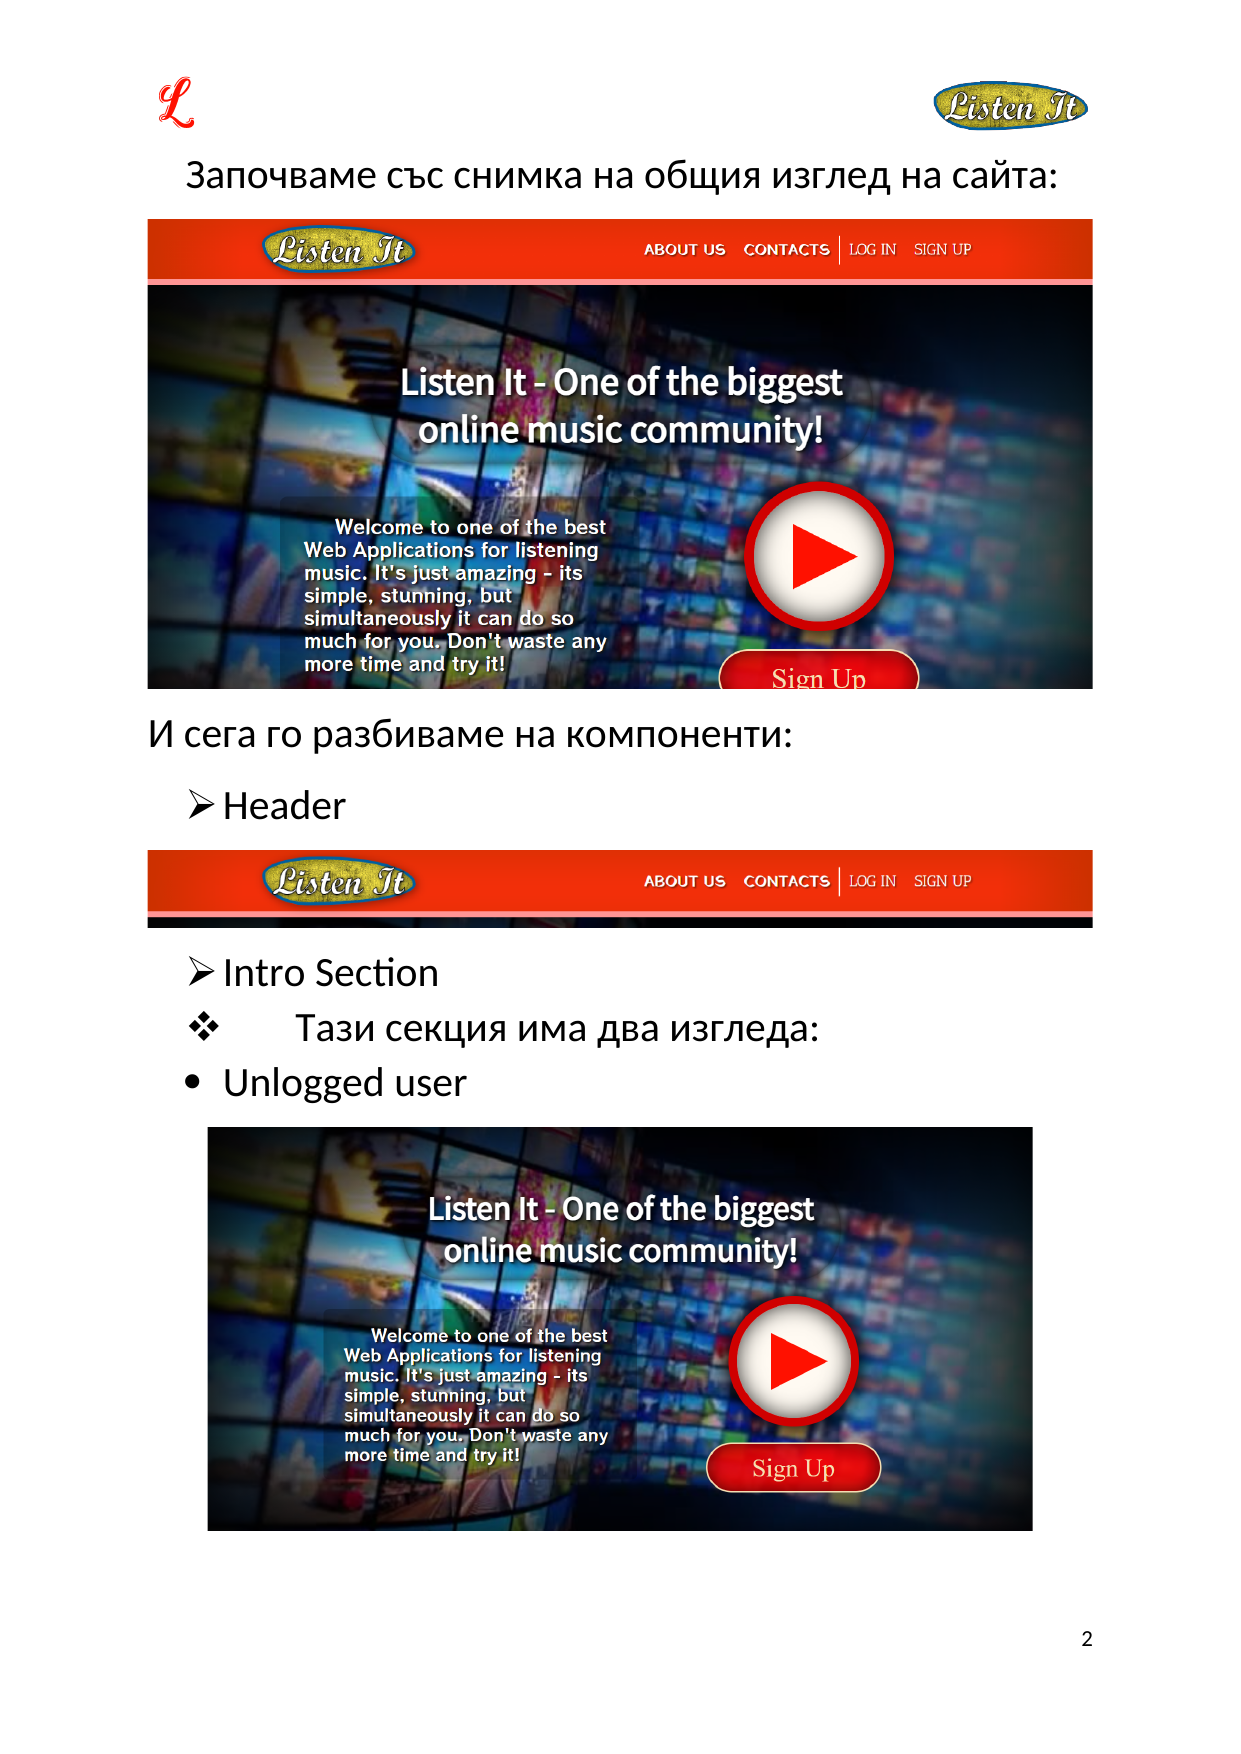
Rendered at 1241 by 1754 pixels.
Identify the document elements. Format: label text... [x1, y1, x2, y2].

text И сега го разбиваме на компоненти: [148, 707, 1093, 758]
picture [207, 1127, 1033, 1531]
list Тази секция има два изгледа: [185, 1001, 1093, 1052]
list Intro Section [185, 946, 1093, 997]
picture [147, 219, 1093, 689]
picture [929, 80, 1092, 132]
picture [147, 850, 1093, 928]
text Започваме със снимка на общия изглед на сайта: [148, 148, 1093, 198]
list Header [185, 779, 1093, 830]
list Unlogged user [185, 1056, 1093, 1107]
picture [147, 73, 206, 132]
